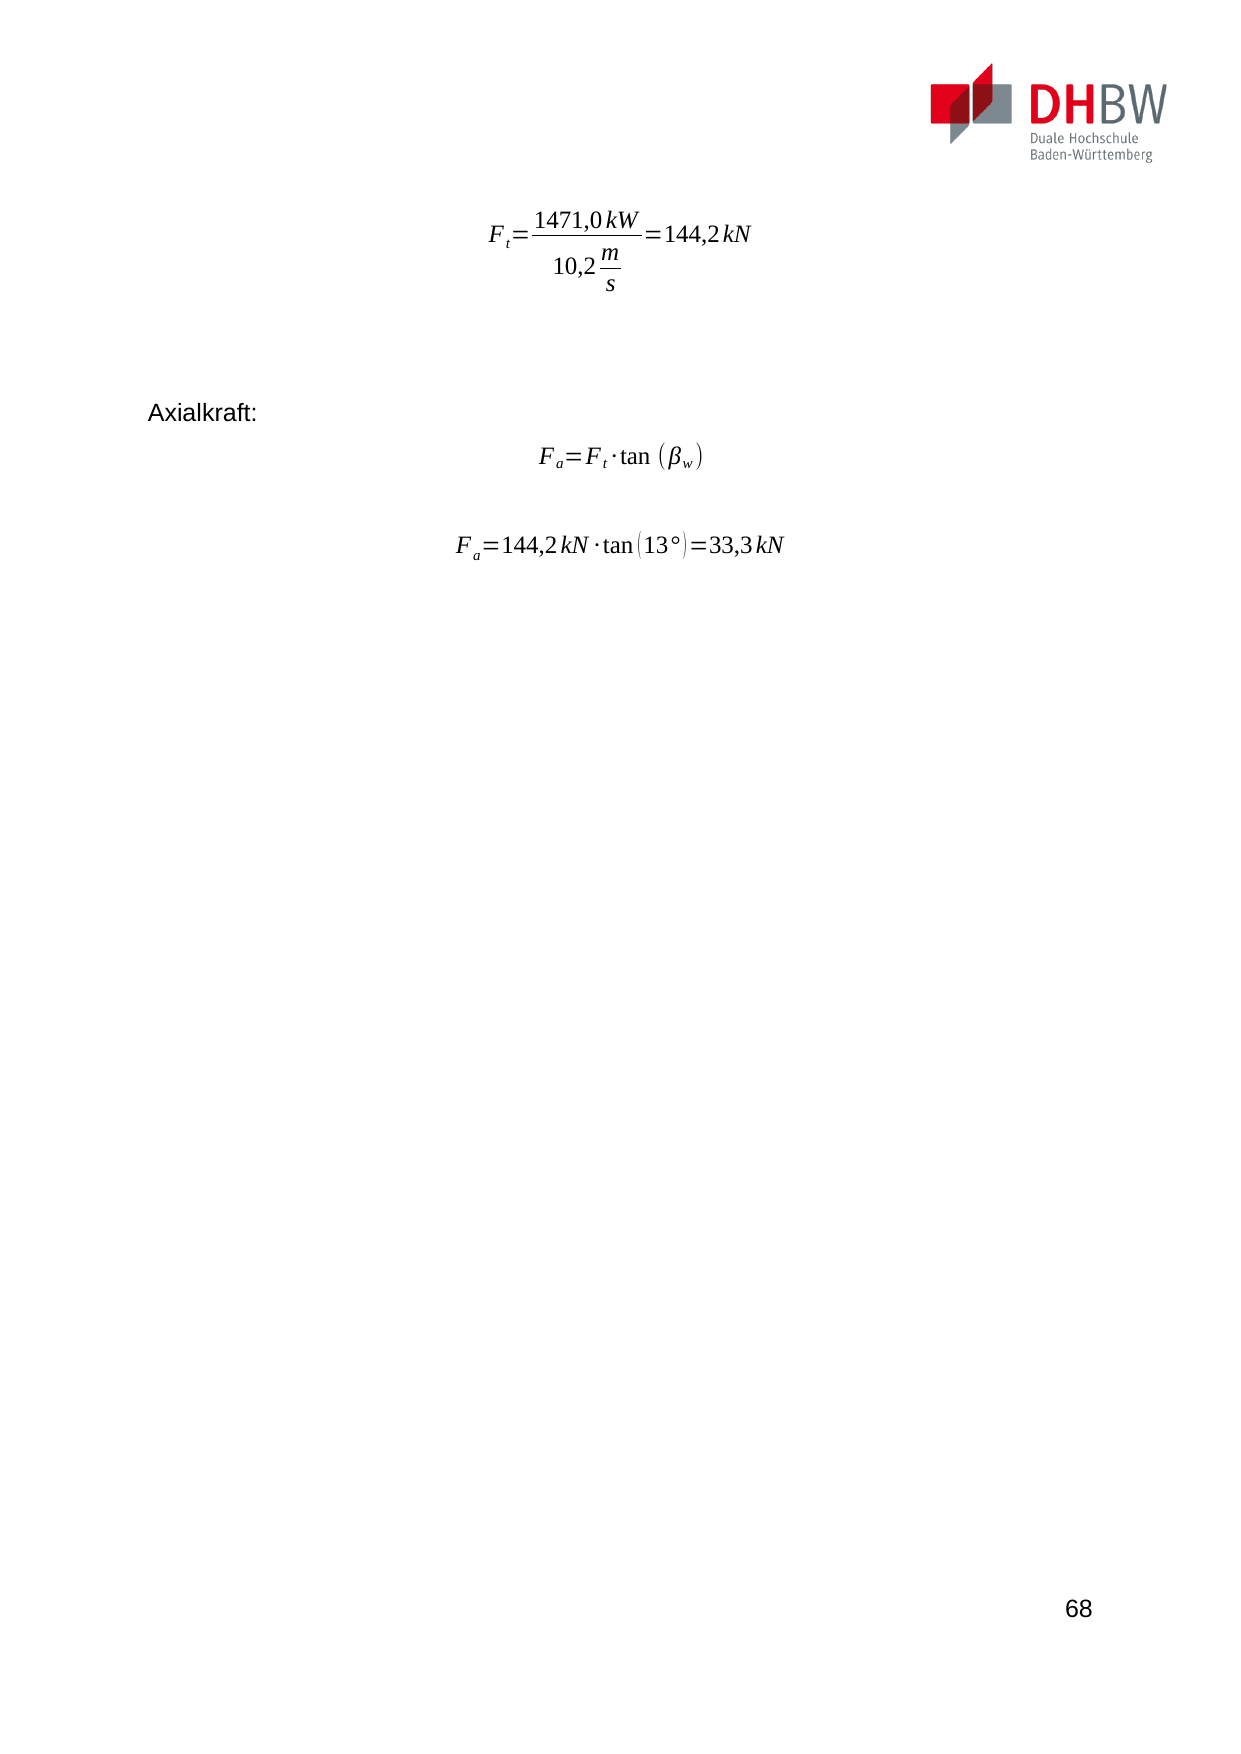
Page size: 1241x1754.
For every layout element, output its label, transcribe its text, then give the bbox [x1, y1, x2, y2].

picture [930, 63, 1167, 163]
text Axialkraft: [148, 398, 1092, 426]
